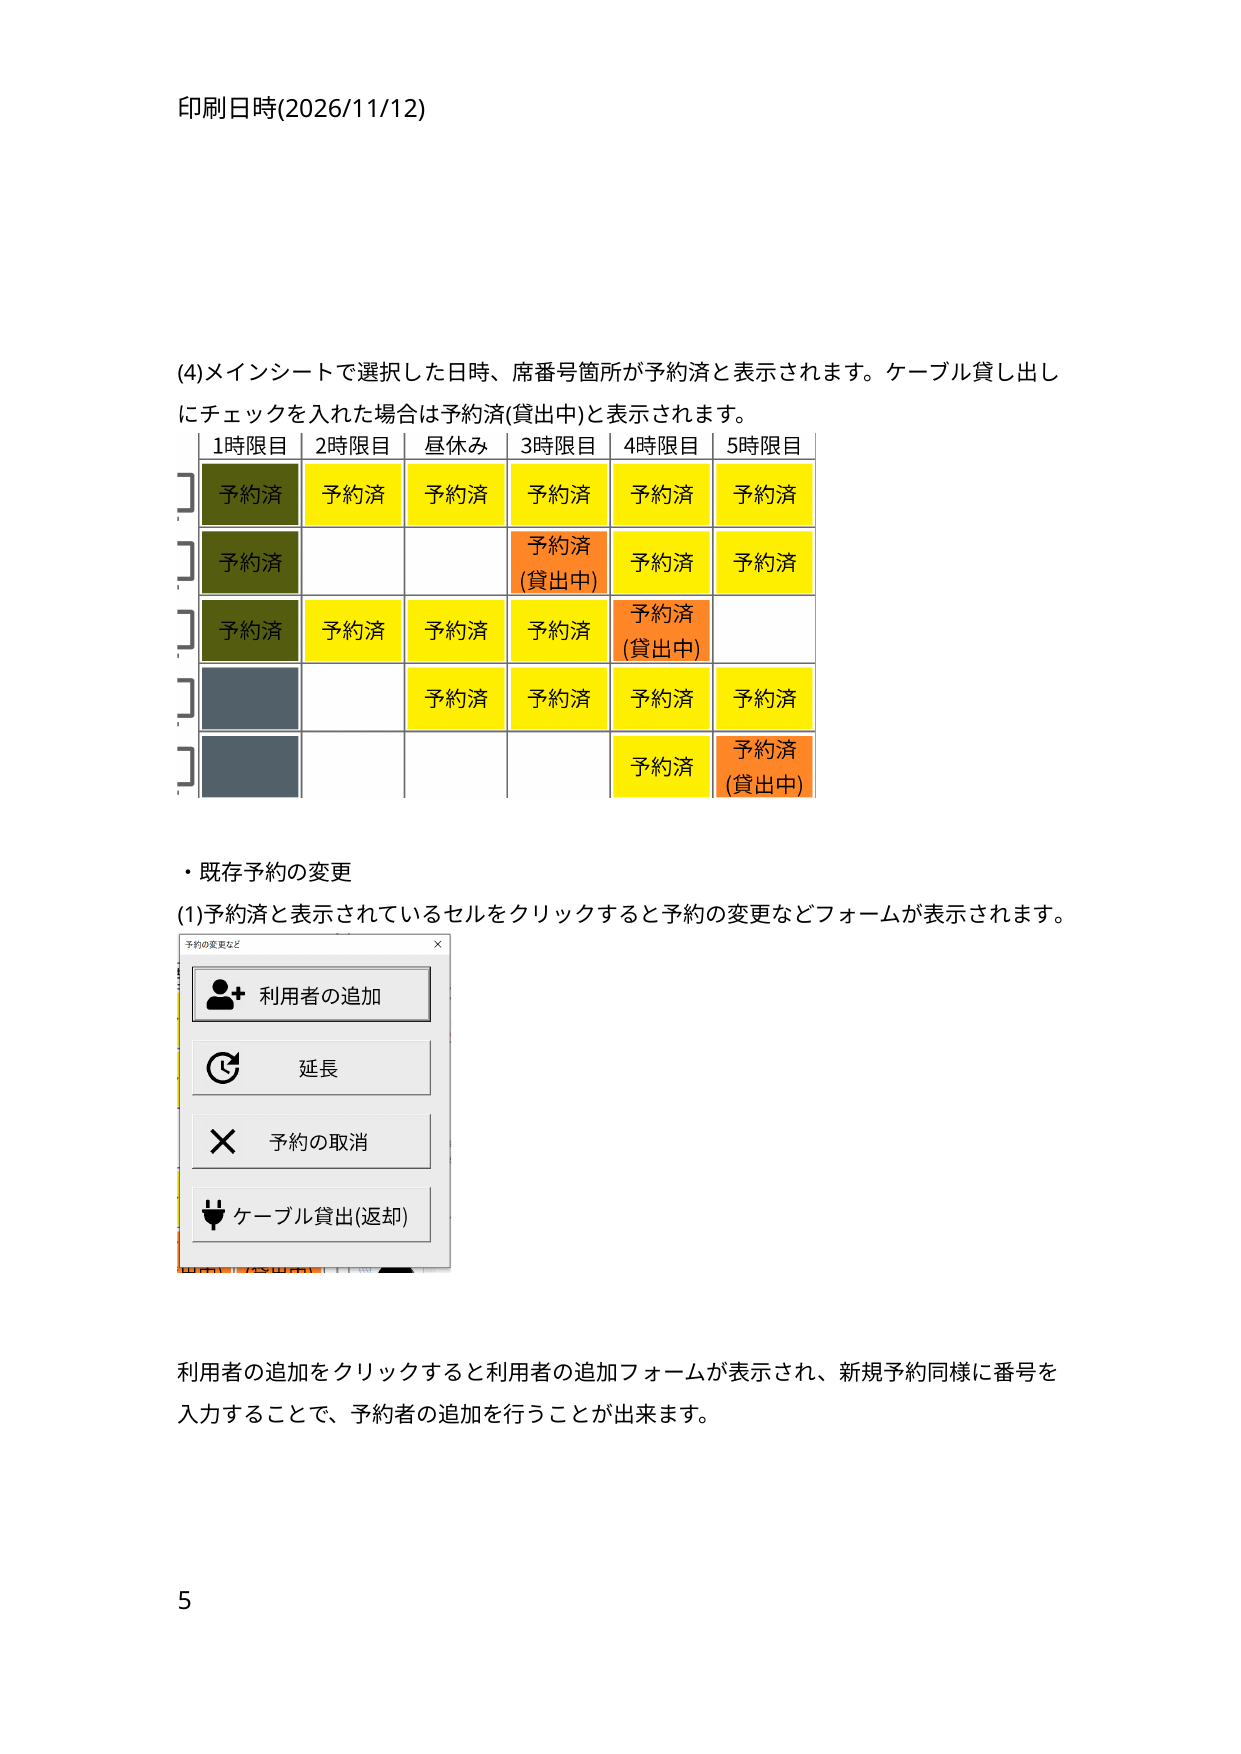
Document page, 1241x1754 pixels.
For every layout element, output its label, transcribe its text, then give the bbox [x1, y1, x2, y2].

text 利用者の追加をクリックすると利用者の追加フォームが表示され、新規予約同様に番号を入力することで、予約者の追加を行うことが出来ます。 [177, 1350, 1063, 1433]
text ・既存予約の変更 [177, 850, 1063, 892]
picture [177, 433, 816, 798]
picture [177, 933, 452, 1273]
text (1)予約済と表示されているセルをクリックすると予約の変更などフォームが表示されます。 [177, 892, 1063, 933]
text (4)メインシートで選択した日時、席番号箇所が予約済と表示されます。ケーブル貸し出しにチェックを入れた場合は予約済(貸出中)と表示されます。 [177, 350, 1063, 433]
